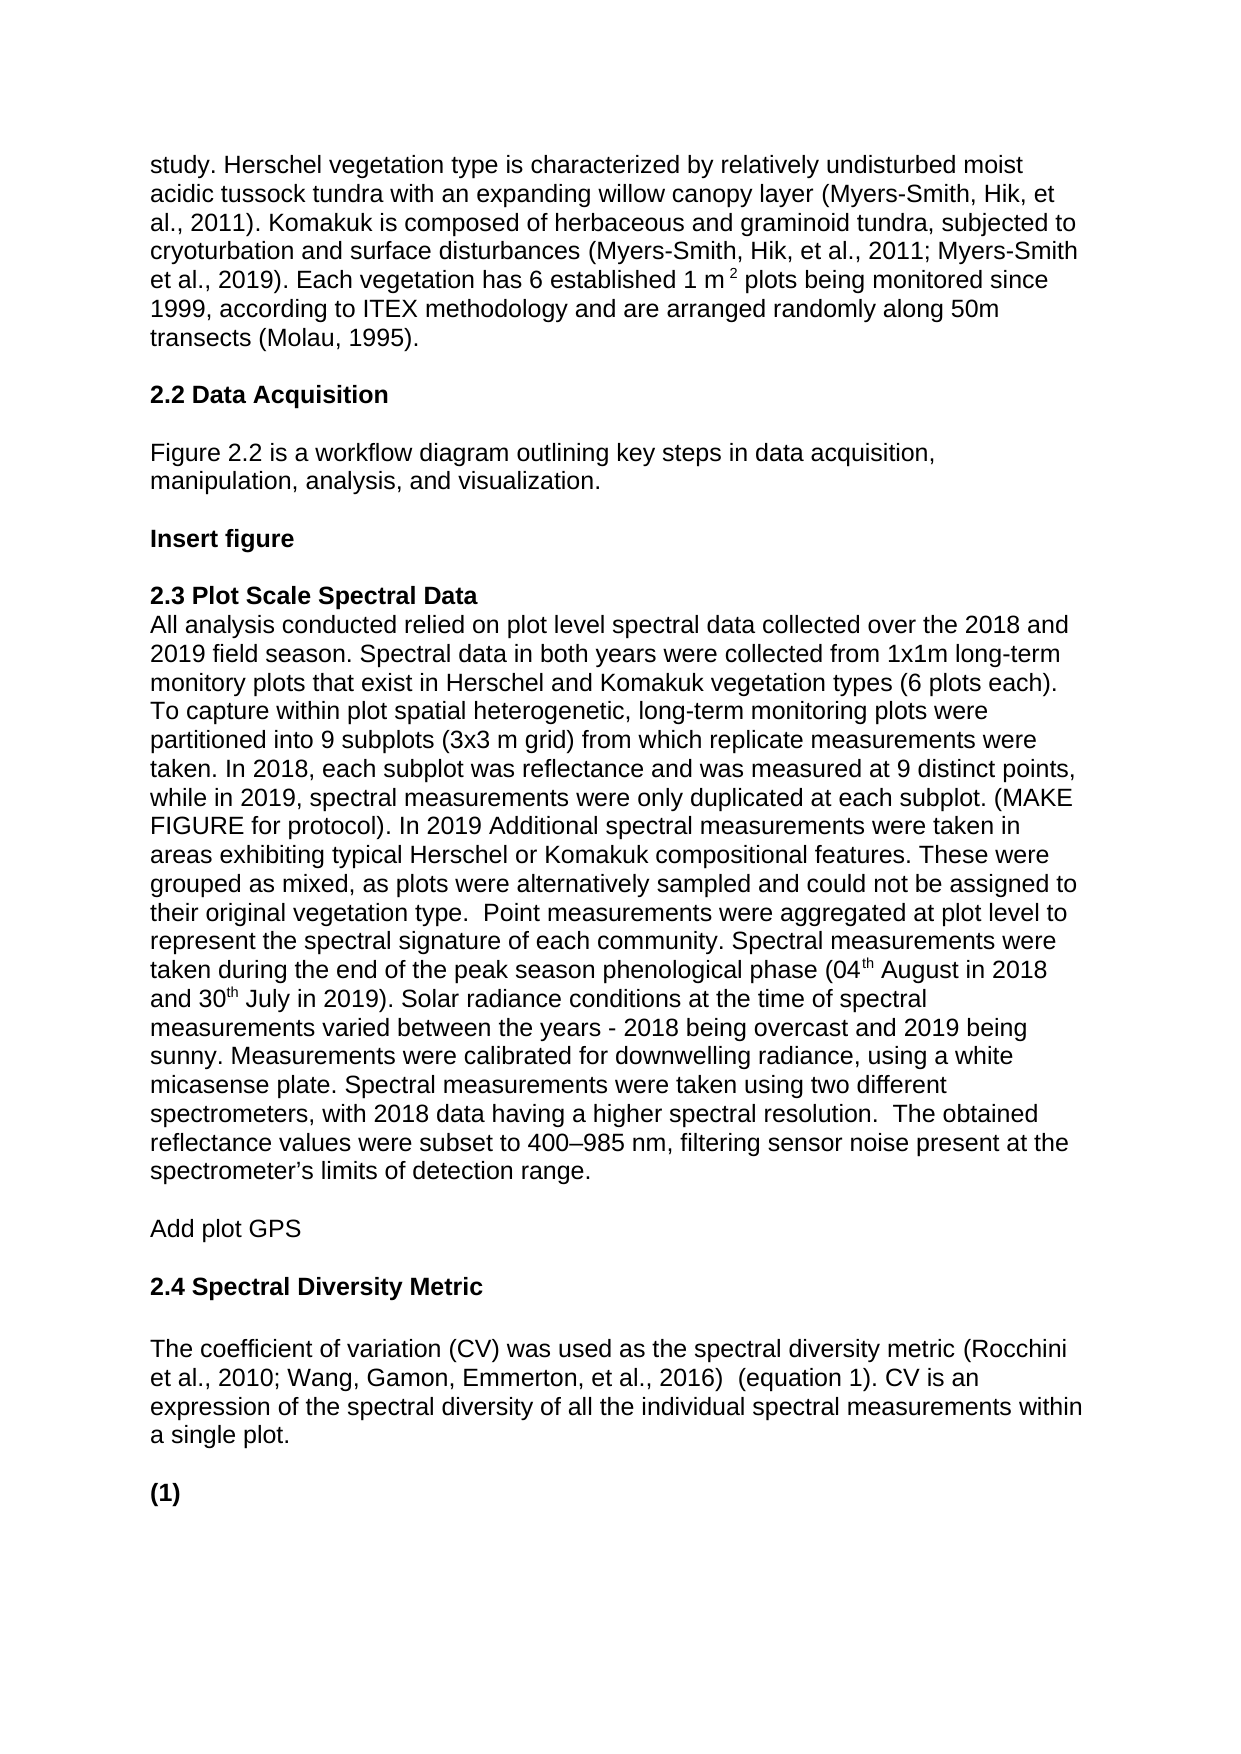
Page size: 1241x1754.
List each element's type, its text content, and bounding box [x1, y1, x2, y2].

text Figure 2.2 is a workflow diagram outlining key steps in data acquisition, manipulation, analysis, and visualization. [150, 437, 1090, 495]
text 2.4 Spectral Diversity Metric [150, 1272, 1090, 1301]
list Data Acquisition [150, 380, 1090, 409]
text 2.3 Plot Scale Spectral Data [150, 581, 1090, 610]
text Insert figure [150, 524, 1090, 552]
text Add plot GPS [150, 1214, 1090, 1243]
text (1) [150, 1478, 1090, 1507]
text All analysis conducted relied on plot level spectral data collected over the 2018 and 2019 field season. Spectral data in both years were collected from 1x1m long-term monitory plots that exist in Herschel and Komakuk vegetation types (6 plots each). To capture within plot spatial heterogenetic, long-term monitoring plots were partitioned into 9 subplots (3x3 m grid) from which replicate measurements were taken. In 2018, each subplot was reflectance and was measured at 9 distinct points, while in 2019, spectral measurements were only duplicated at each subplot. (MAKE FIGURE for protocol). In 2019 Additional spectral measurements were taken in areas exhibiting typical Herschel or Komakuk compositional features. These were grouped as mixed, as plots were alternatively sampled and could not be assigned to their original vegetation type. Point measurements were aggregated at plot level to represent the spectral signature of each community. Spectral measurements were taken during the end of the peak season phenological phase (04th August in 2018 and 30th July in 2019). Solar radiance conditions at the time of spectral measurements varied between the years - 2018 being overcast and 2019 being sunny. Measurements were calibrated for downwelling radiance, using a white micasense plate. Spectral measurements were taken using two different spectrometers, with 2018 data having a higher spectral resolution. The obtained reflectance values were subset to 400–985 nm, filtering sensor noise present at the spectrometer’s limits of detection range. [150, 610, 1090, 1185]
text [150, 150, 1090, 351]
text The coefficient of variation (CV) was used as the spectral diversity metric (Rocchini et al., 2010; Wang, Gamon, Emmerton, et al., 2016) (equation 1). CV is an expression of the spectral diversity of all the individual spectral measurements within a single plot. [150, 1334, 1090, 1449]
